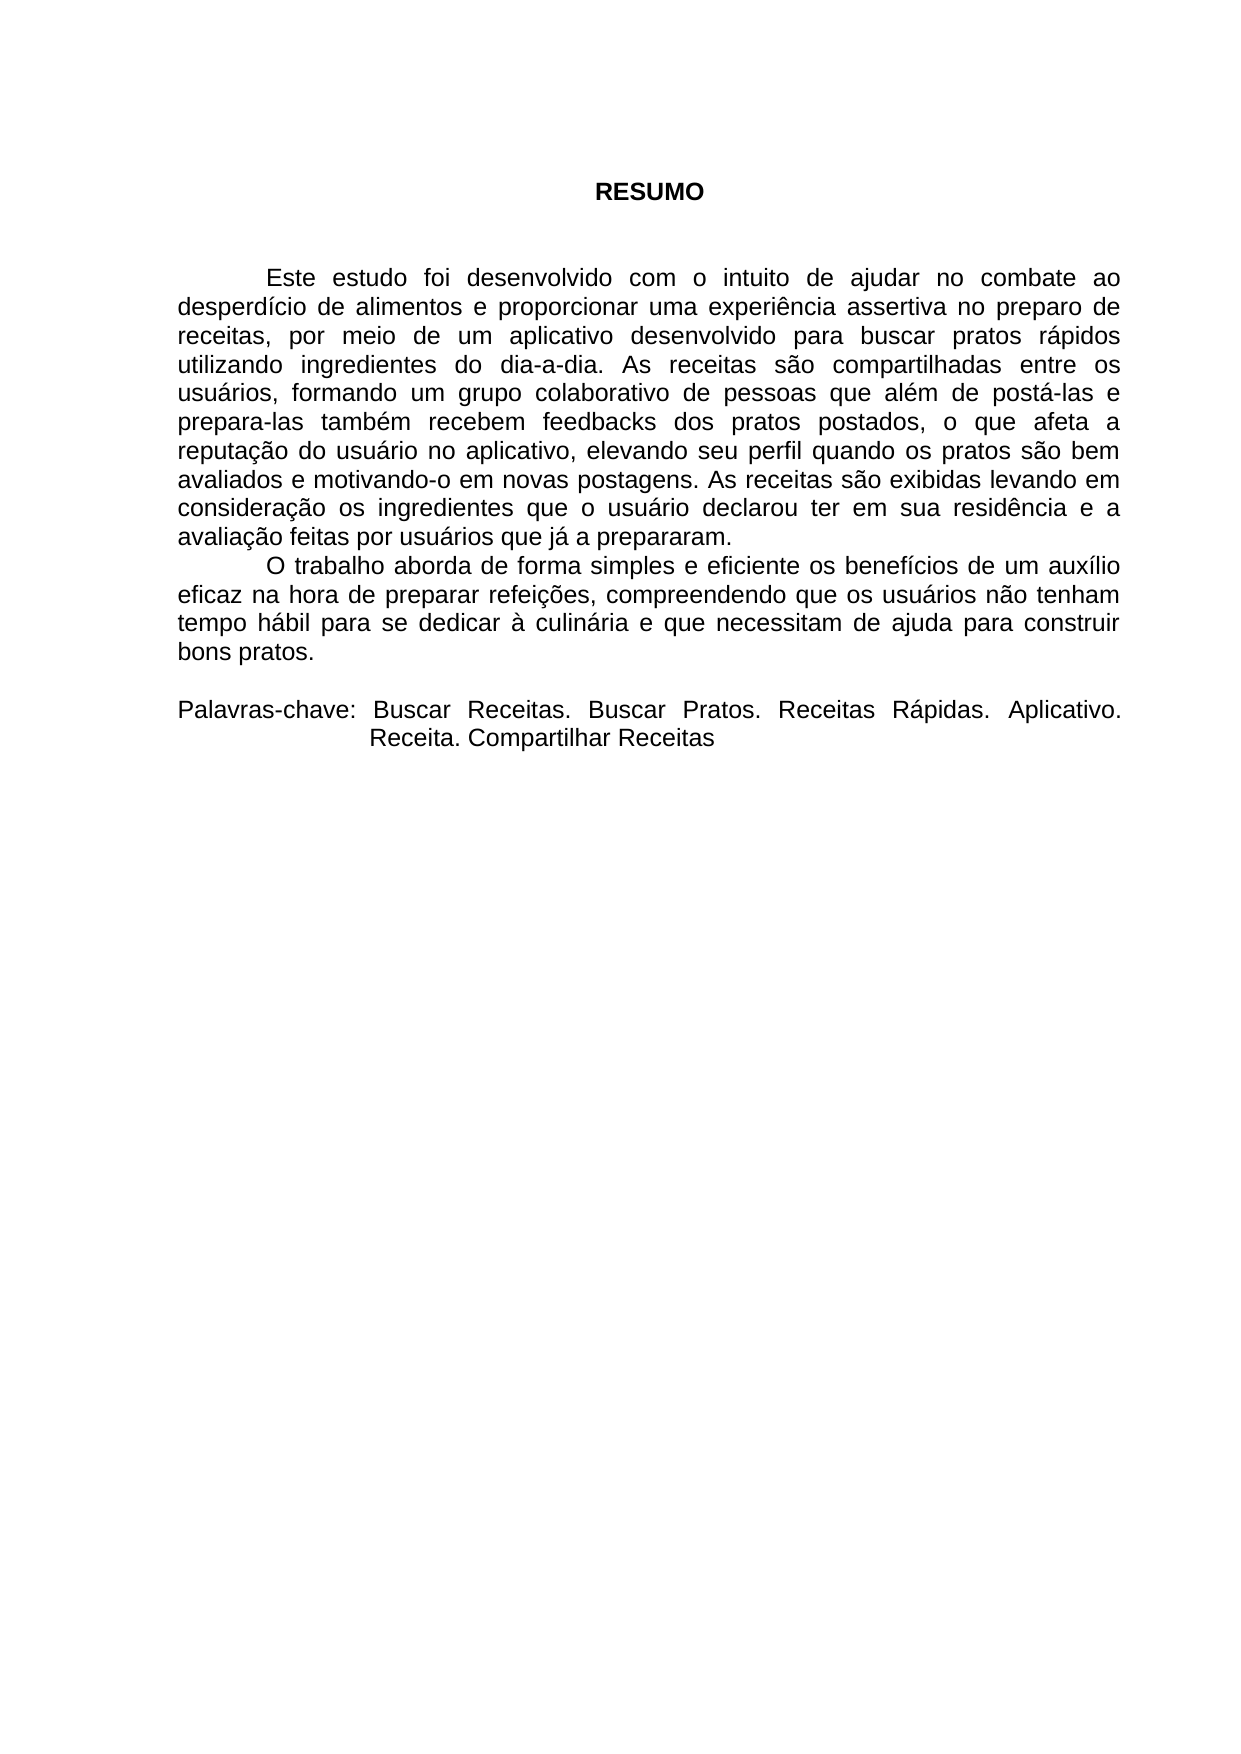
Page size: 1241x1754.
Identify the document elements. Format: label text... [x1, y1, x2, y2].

text Este estudo foi desenvolvido com o intuito de ajudar no combate ao desperdício de alimentos e proporcionar uma experiência assertiva no preparo de receitas, por meio de um aplicativo desenvolvido para buscar pratos rápidos utilizando ingredientes do dia-a-dia. As receitas são compartilhadas entre os usuários, formando um grupo colaborativo de pessoas que além de postá-las e prepara-las também recebem feedbacks dos pratos postados, o que afeta a reputação do usuário no aplicativo, elevando seu perfil quando os pratos são bem avaliados e motivando-o em novas postagens. As receitas são exibidas levando em consideração os ingredientes que o usuário declarou ter em sua residência e a avaliação feitas por usuários que já a prepararam. [177, 263, 1122, 551]
text Palavras-chave: Buscar Receitas. Buscar Pratos. Receitas Rápidas. Aplicativo. Receita. Compartilhar Receitas [177, 695, 1122, 752]
text O trabalho aborda de forma simples e eficiente os benefícios de um auxílio eficaz na hora de preparar refeições, compreendendo que os usuários não tenham tempo hábil para se dedicar à culinária e que necessitam de ajuda para construir bons pratos. [177, 551, 1122, 666]
text resumo [177, 177, 1122, 206]
